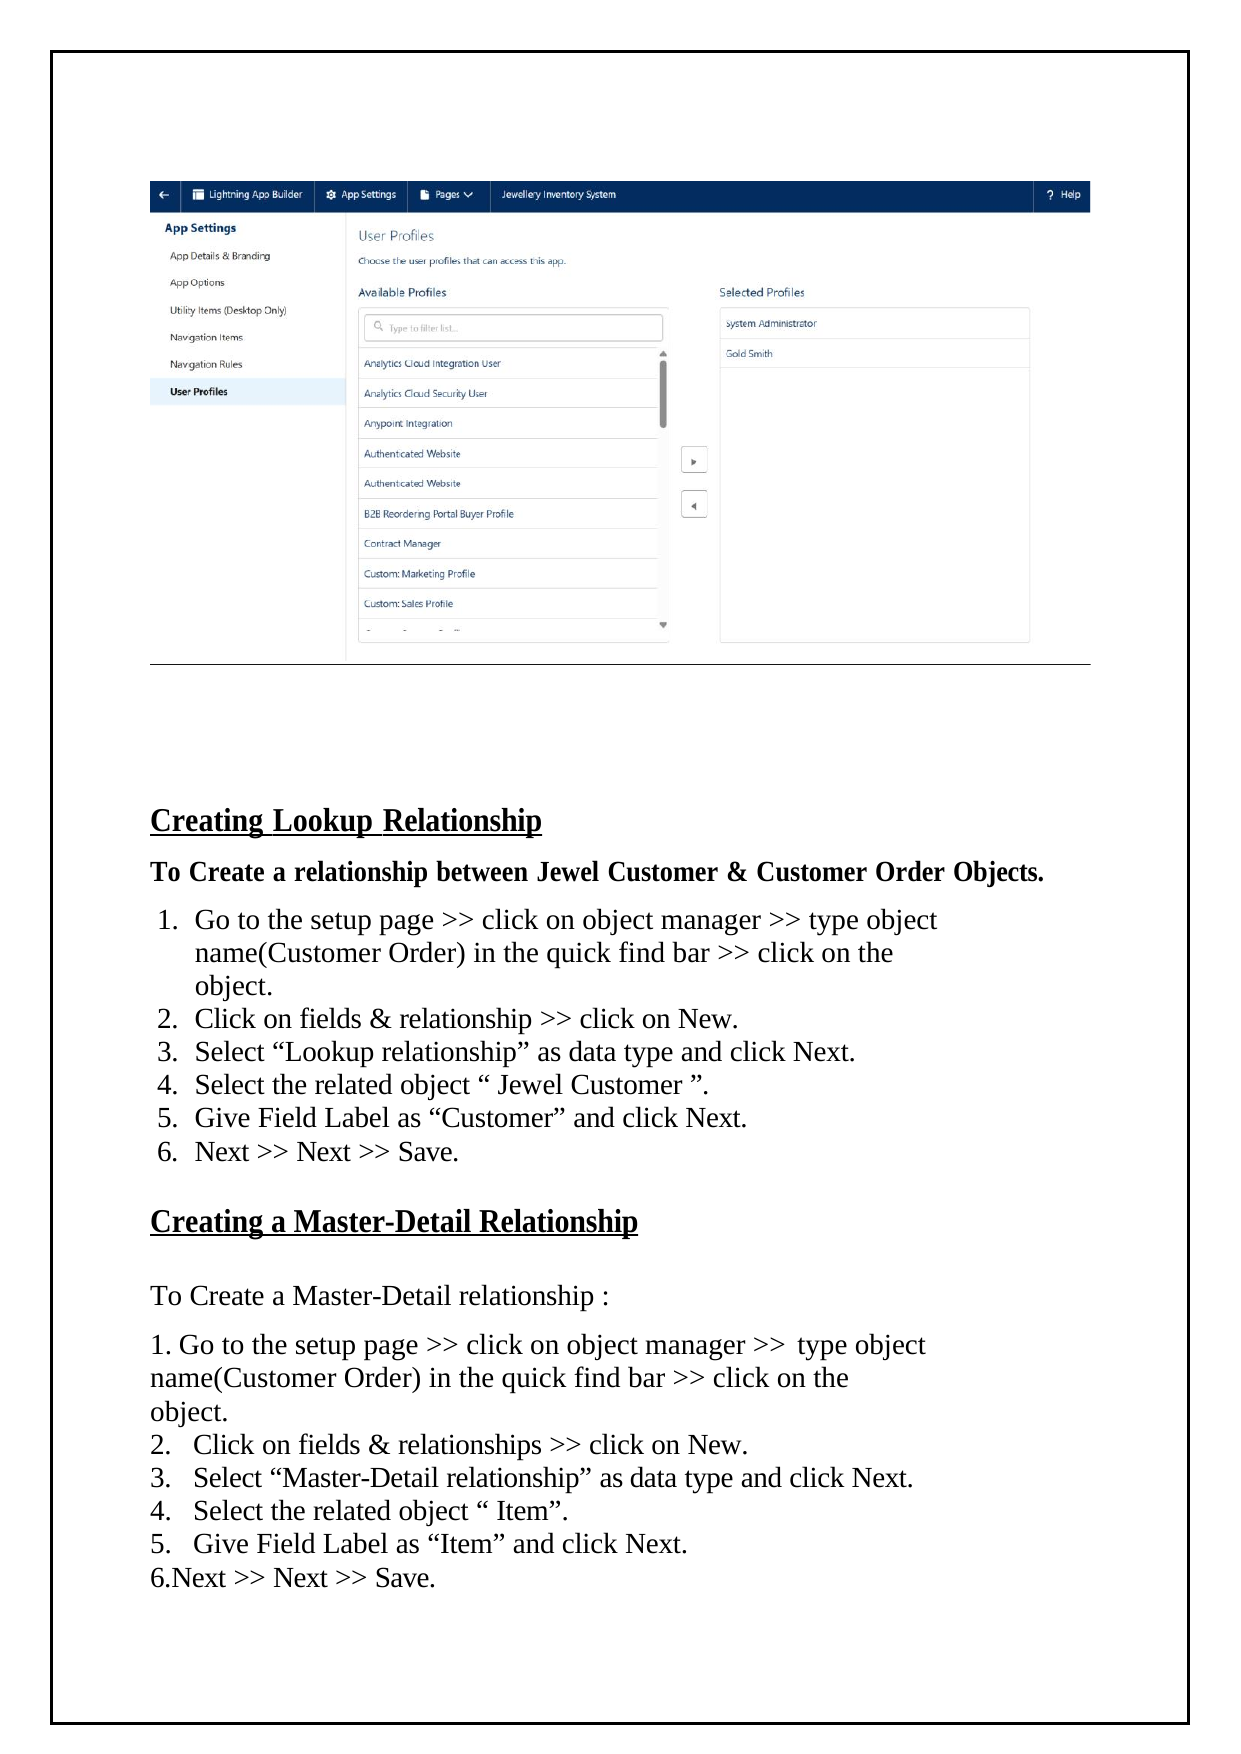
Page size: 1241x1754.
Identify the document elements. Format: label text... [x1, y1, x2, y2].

list Give Field Label as “Customer” and click Next. [157, 1101, 1137, 1134]
list Click on fields & relationship >> click on New. [157, 1001, 1137, 1035]
subtitle Creating a Master-Detail Relationship [150, 1201, 1137, 1240]
picture [150, 181, 1091, 665]
list Go to the setup page >> click on object manager >> type object name(Customer Order) in the quick find bar >> click on the object. [150, 1327, 926, 1427]
subtitle To Create a relationship between Jewel Customer & Customer Order Objects. [150, 854, 1137, 888]
list Click on fields & relationships >> click on New. [150, 1427, 1137, 1461]
list Select “Master-Detail relationship” as data type and click Next. [150, 1461, 1137, 1494]
text To Create a Master-Detail relationship : [150, 1278, 1137, 1312]
list Go to the setup page >> click on object manager >> type object name(Customer Order) in the quick find bar >> click on the object. [157, 903, 971, 1001]
list Select the related object “ Item”. [150, 1494, 1137, 1527]
list Next >> Next >> Save. [157, 1134, 1137, 1168]
subtitle Creating Lookup Relationship [150, 801, 1137, 839]
list Select the related object “ Jewel Customer ”. [157, 1068, 1137, 1101]
list Next >> Next >> Save. [150, 1560, 1137, 1594]
list Select “Lookup relationship” as data type and click Next. [157, 1035, 1137, 1068]
list Give Field Label as “Item” and click Next. [150, 1527, 1137, 1560]
